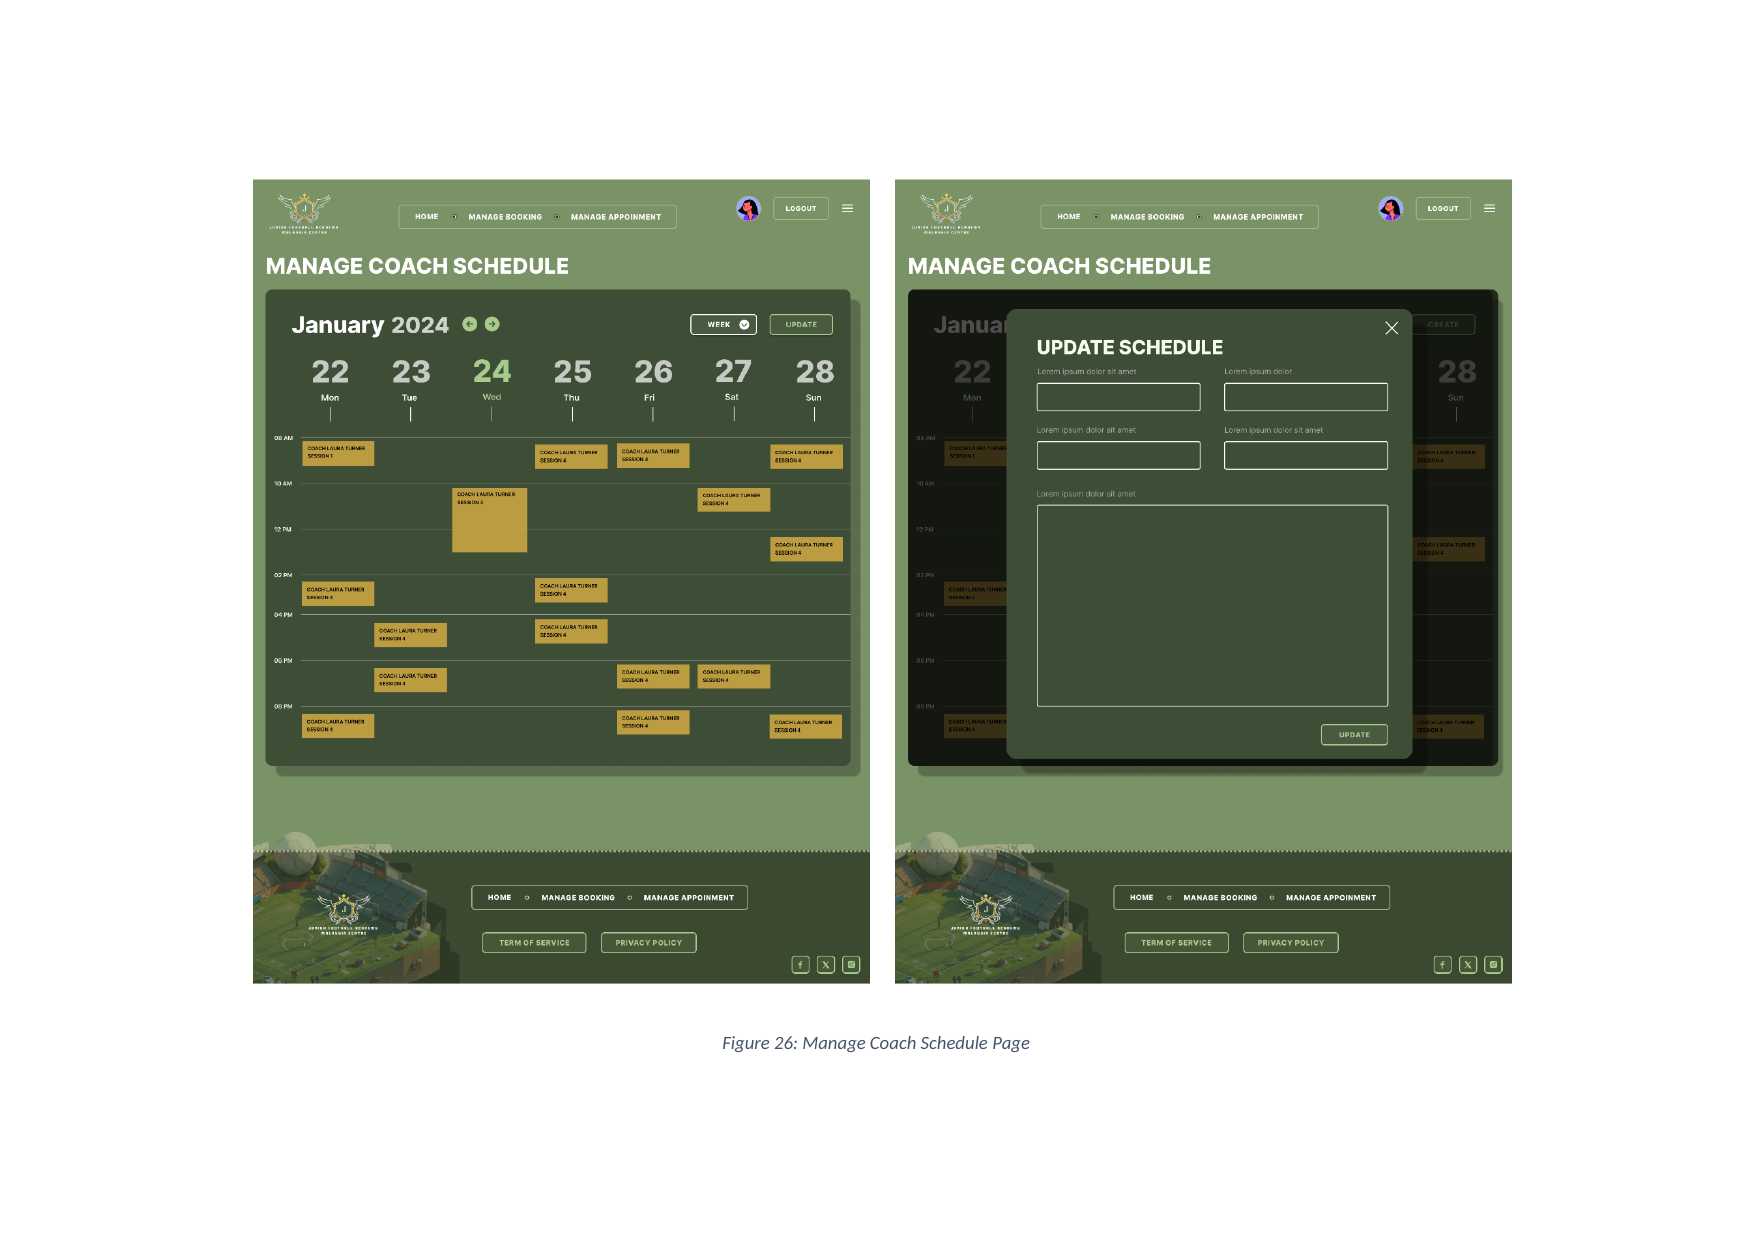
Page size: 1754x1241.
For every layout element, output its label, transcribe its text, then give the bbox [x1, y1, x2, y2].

text Figure 26: Manage Coach Schedule Page [150, 1031, 1604, 1054]
picture [150, 150, 1604, 1013]
